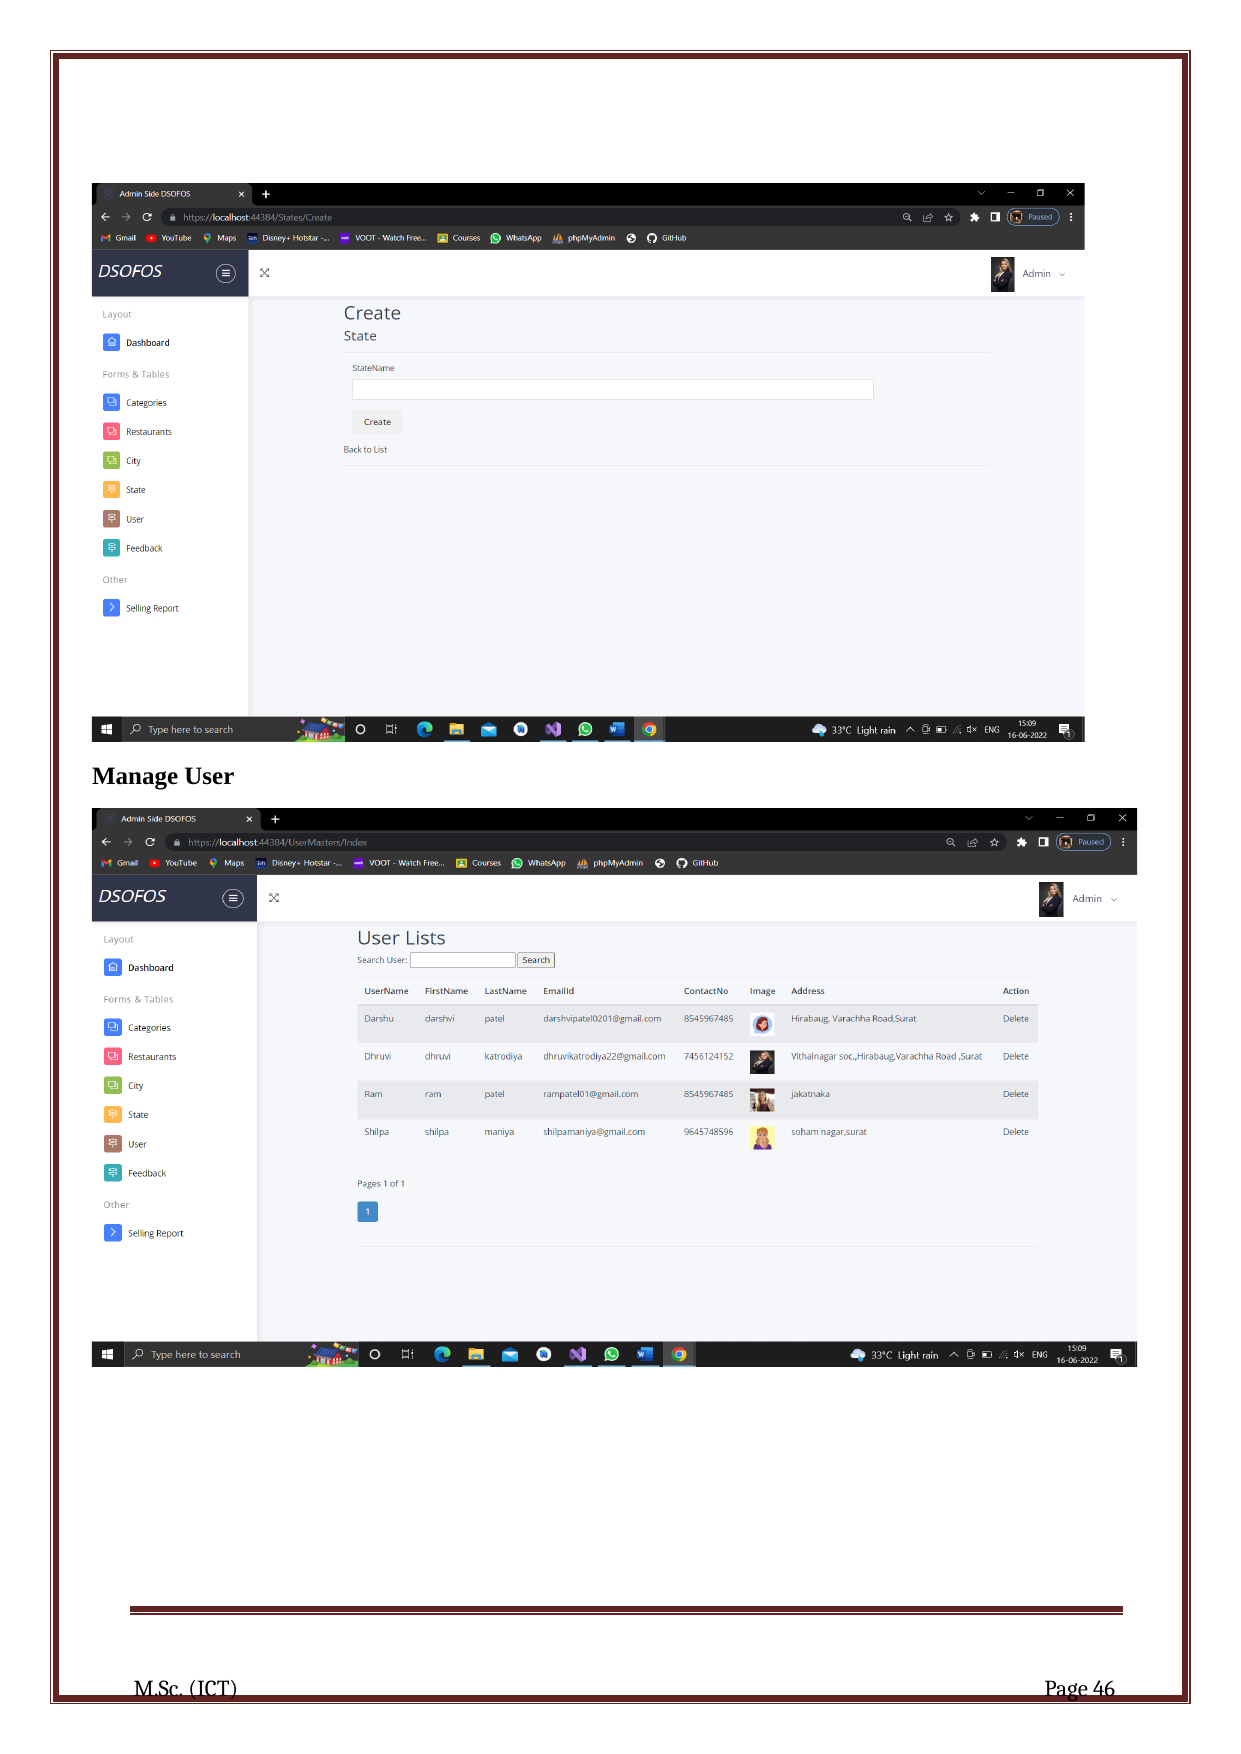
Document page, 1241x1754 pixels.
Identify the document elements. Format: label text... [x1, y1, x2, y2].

picture [91, 183, 1085, 742]
picture [91, 808, 1138, 1367]
text Manage User [92, 761, 1125, 789]
